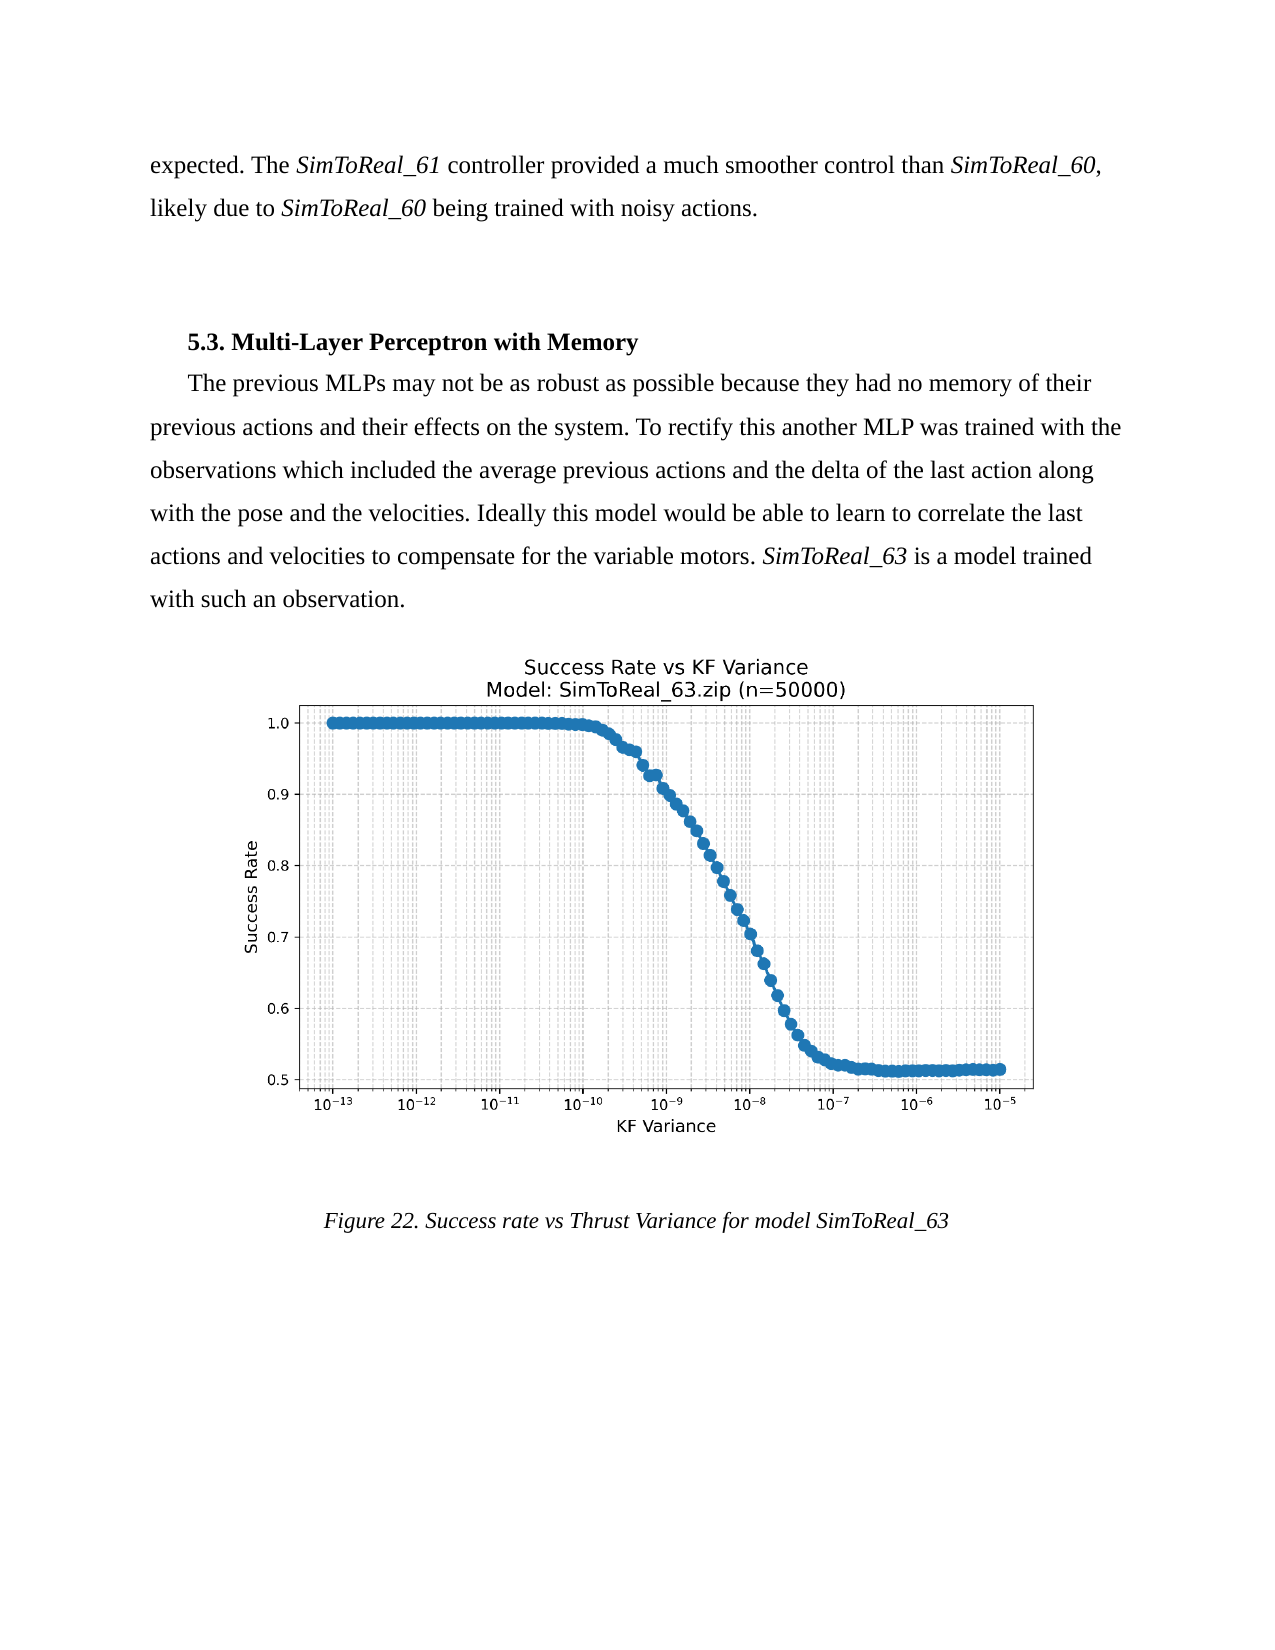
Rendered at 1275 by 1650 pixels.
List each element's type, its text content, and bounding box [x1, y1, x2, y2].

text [150, 150, 1125, 222]
picture [227, 643, 1048, 1157]
text The previous MLPs may not be as robust as possible because they had no memory of their previous actions and their effects on the system. To rectify this another MLP was trained with the observations which included the average previous actions and the delta of the last action along with the pose and the velocities. Ideally this model would be able to learn to correlate the last actions and velocities to compensate for the variable motors. SimToReal_63 is a model trained with such an observation. [150, 368, 1125, 613]
subtitle 5.3. Multi-Layer Perceptron with Memory [150, 327, 1125, 356]
